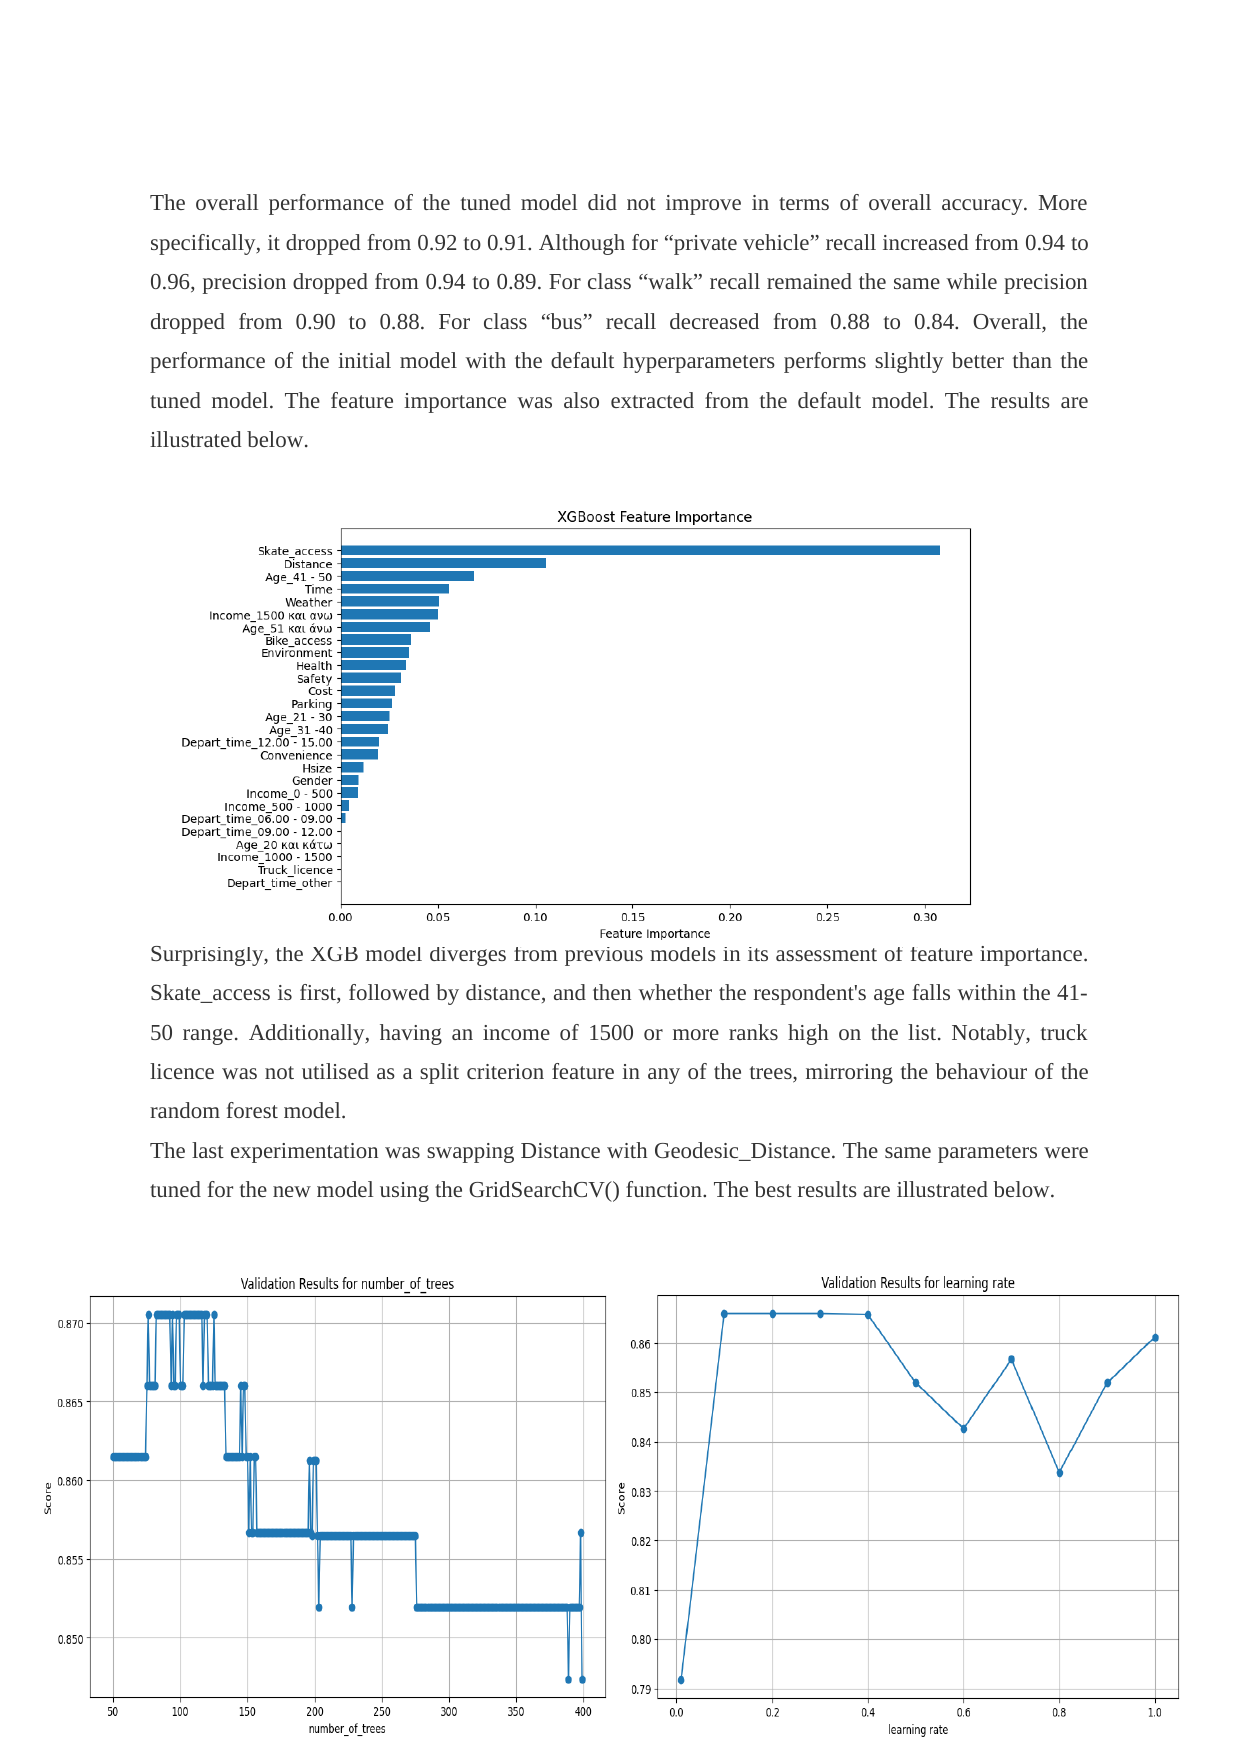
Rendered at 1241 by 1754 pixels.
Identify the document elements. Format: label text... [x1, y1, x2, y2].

picture [173, 503, 977, 947]
text The overall performance of the tuned model did not improve in terms of overall accuracy. More specifically, it dropped from 0.92 to 0.91. Although for “private vehicle” recall increased from 0.94 to 0.96, precision dropped from 0.94 to 0.89. For class “walk” recall remained the same while precision dropped from 0.90 to 0.88. For class “bus” recall decreased from 0.88 to 0.84. Overall, the performance of the initial model with the default hyperparameters performs slightly better than the tuned model. The feature importance was also extracted from the default model. The results are illustrated below. [150, 189, 1090, 453]
picture [37, 1267, 1185, 1744]
text Surprisingly, the XGB model diverges from previous models in its assessment of feature importance. Skate_access is first, followed by distance, and then whether the respondent's age falls within the 41-50 range. Additionally, having an income of 1500 or more ranks high on the list. Notably, truck licence was not utilised as a split criterion feature in any of the trees, mirroring the behaviour of the random forest model. [150, 939, 1090, 1124]
text The last experimentation was swapping Distance with Geodesic_Distance. The same parameters were tuned for the new model using the GridSearchCV() function. The best results are illustrated below. [150, 1137, 1090, 1203]
